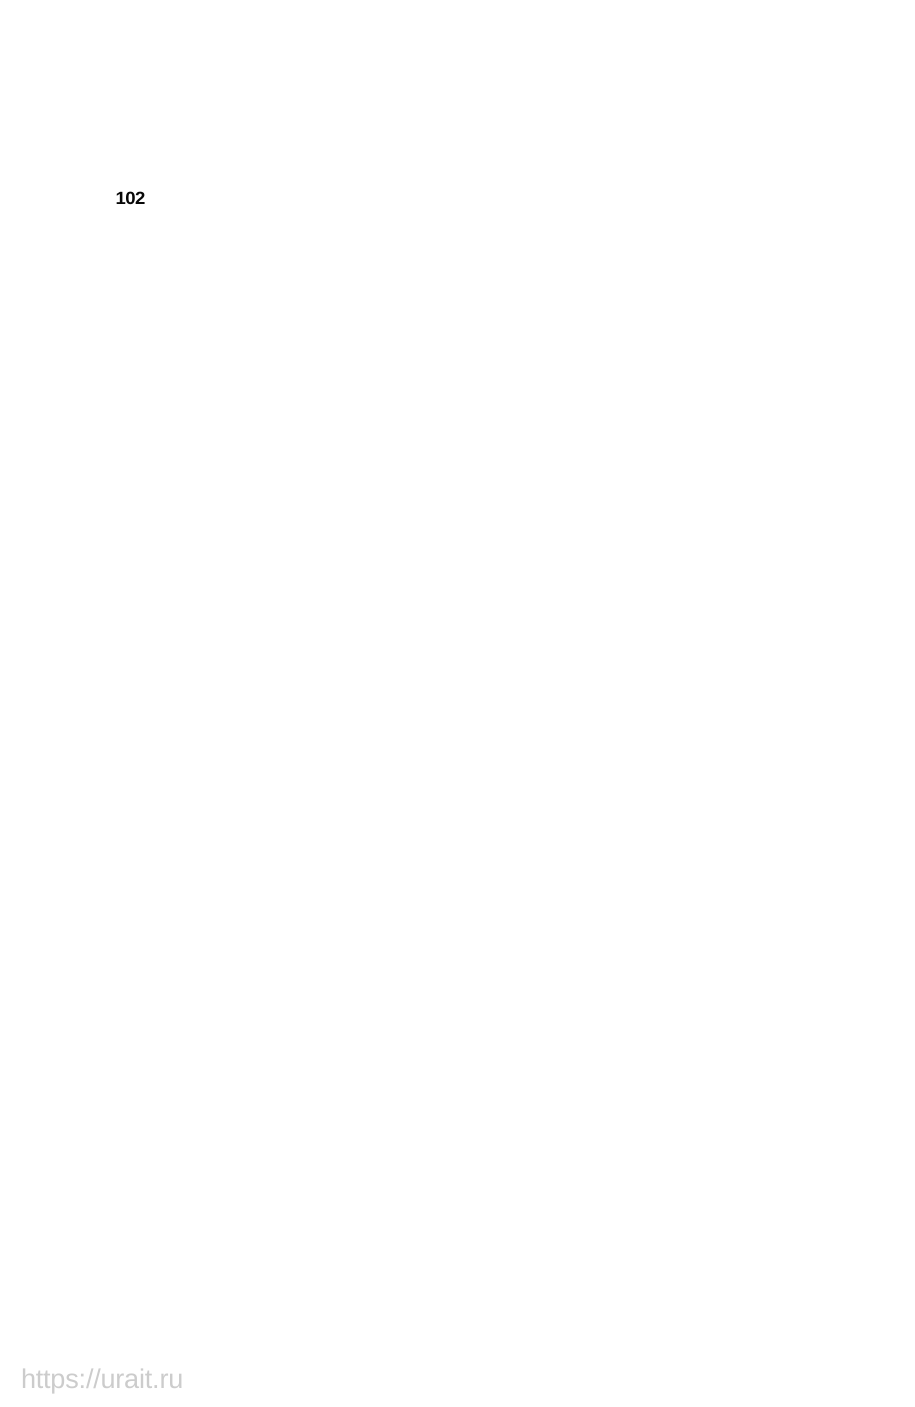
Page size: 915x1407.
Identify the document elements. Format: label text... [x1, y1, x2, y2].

text 102 [115, 188, 817, 208]
